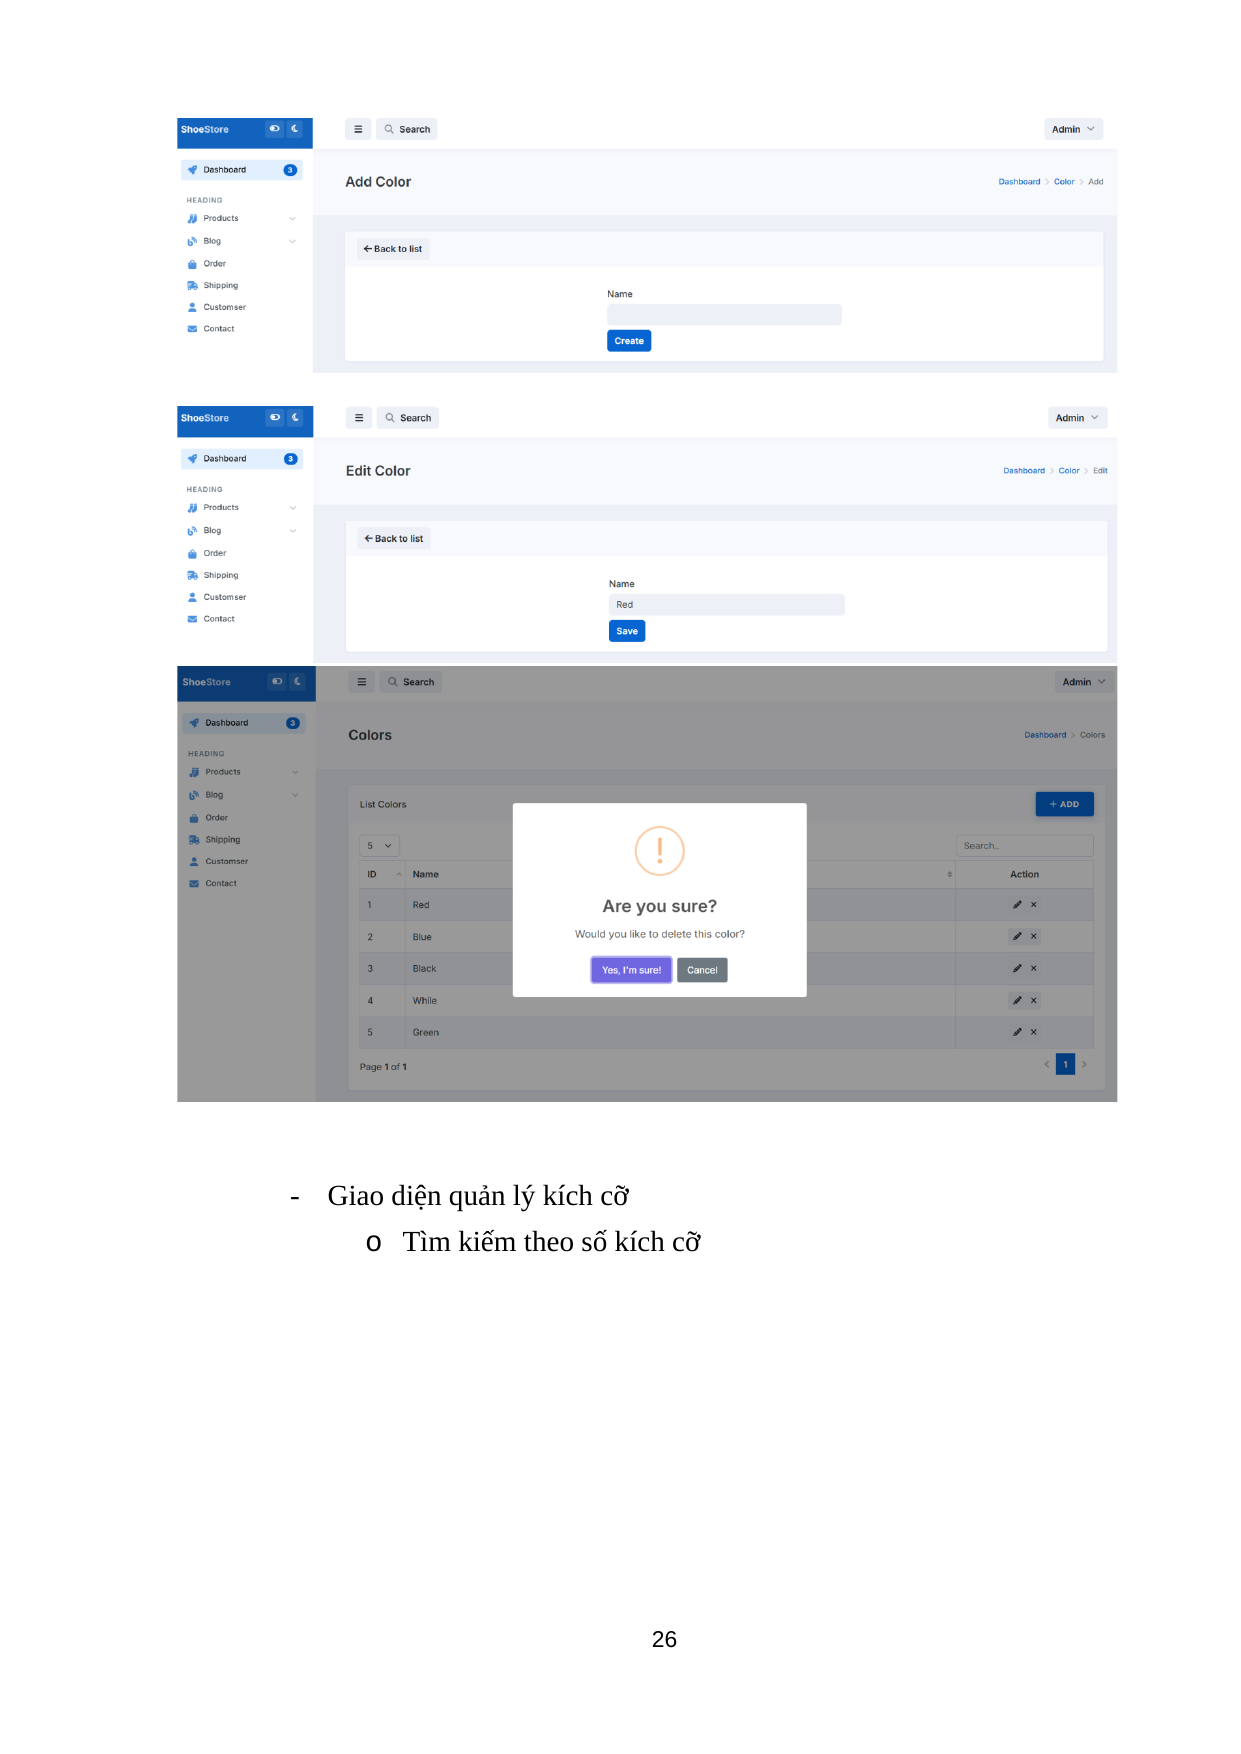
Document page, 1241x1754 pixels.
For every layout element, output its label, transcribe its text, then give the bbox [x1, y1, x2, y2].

picture [177, 406, 1118, 663]
picture [177, 118, 1118, 373]
list Tìm kiếm theo số kích cỡ [365, 1224, 1152, 1261]
picture [177, 666, 1118, 1102]
list Giao diện quản lý kích cỡ [290, 1178, 1152, 1211]
